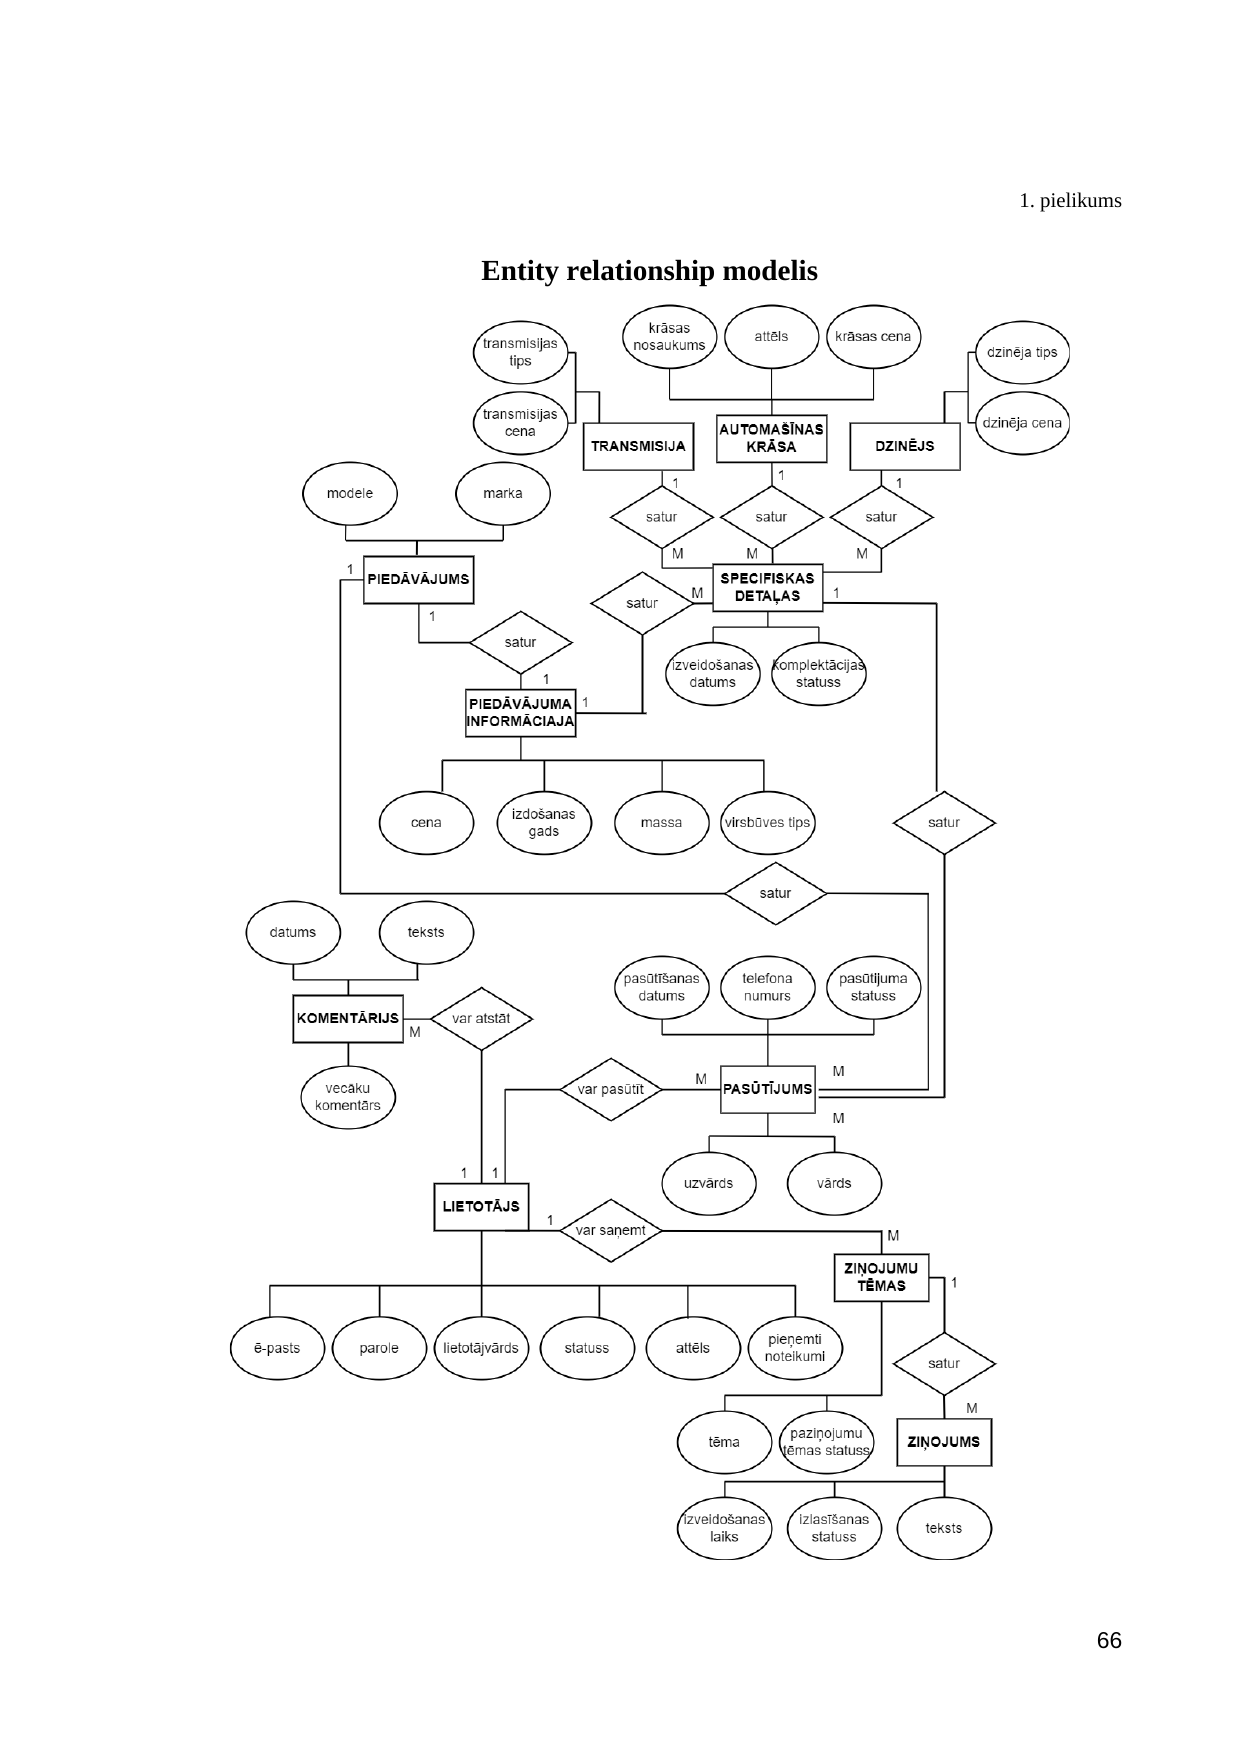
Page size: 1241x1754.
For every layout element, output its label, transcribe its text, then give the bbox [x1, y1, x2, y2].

subtitle Entity relationship modelis [177, 253, 1122, 287]
picture [229, 304, 1070, 1560]
subtitle 1. pielikums [177, 188, 1122, 212]
